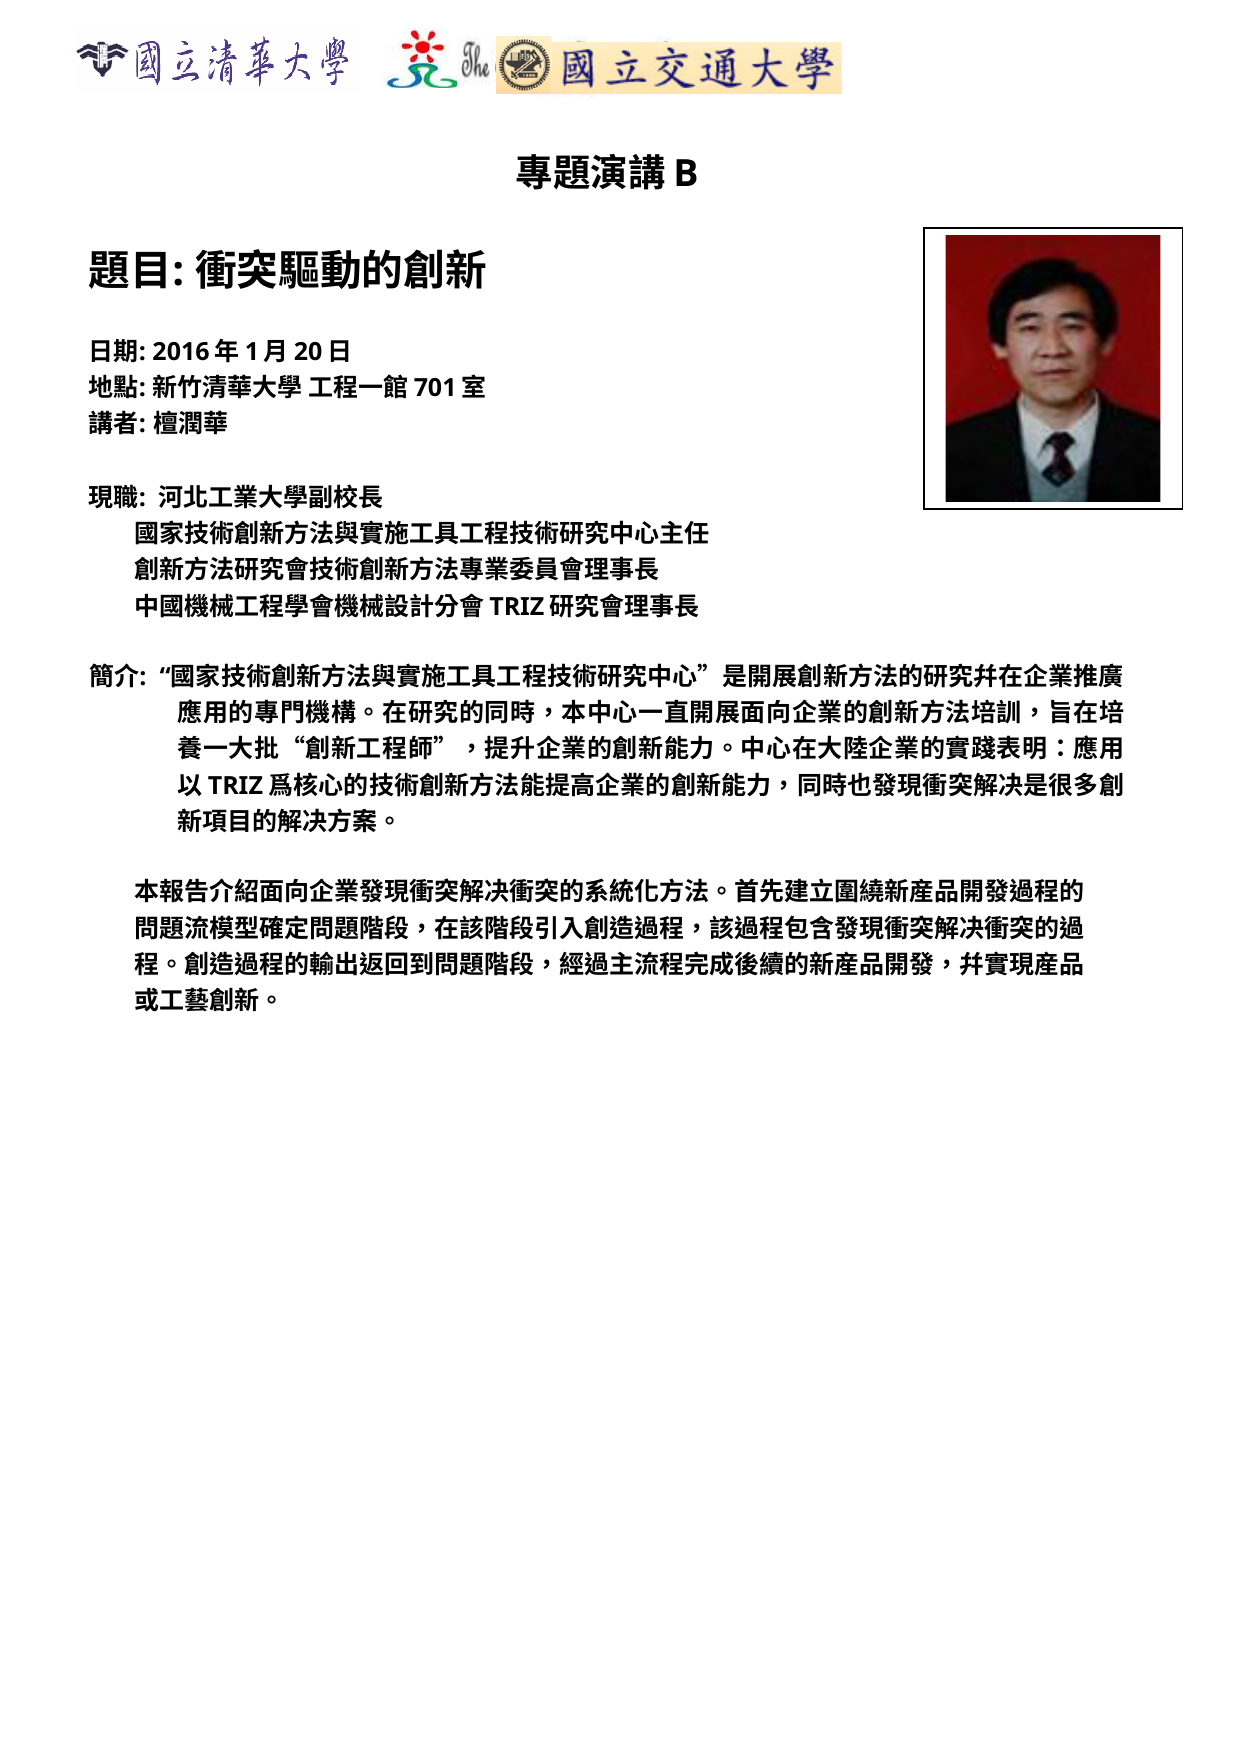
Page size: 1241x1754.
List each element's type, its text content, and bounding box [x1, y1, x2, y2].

text 本報告介紹面向企業發現衝突解决衝突的系統化方法。首先建立圍繞新産品開發過程的 [89, 872, 1125, 908]
text 國家技術創新方法與實施工具工程技術研究中心主任 [89, 514, 1125, 550]
text 題目: 衝突驅動的創新 [89, 237, 923, 297]
text 創新方法研究會技術創新方法專業委員會理事長 [89, 550, 1125, 586]
text 講者: 檀潤華 [89, 404, 923, 440]
text 問題流模型確定問題階段，在該階段引入創造過程，該過程包含發現衝突解决衝突的過 [89, 908, 1125, 944]
text 日期: 2016年1月20日 [89, 331, 923, 367]
text 程。創造過程的輸出返回到問題階段，經過主流程完成後續的新産品開發，幷實現産品 [89, 944, 1125, 981]
text 簡介: “國家技術創新方法與實施工具工程技術研究中心”是開展創新方法的研究幷在企業推廣應用的專門機構。在研究的同時，本中心一直開展面向企業的創新方法培訓，旨在培養一大批“創新工程師”，提升企業的創新能力。中心在大陸企業的實踐表明：應用以TRIZ爲核心的技術創新方法能提高企業的創新能力，同時也發現衝突解决是很多創新項目的解决方案。 [89, 656, 1125, 838]
text 或工藝創新。 [89, 981, 1125, 1017]
text 專題演講B [89, 133, 1125, 208]
text 地點: 新竹清華大學 工程一館 701室 [89, 367, 923, 404]
text 現職: 河北工業大學副校長 [89, 477, 1125, 514]
picture [945, 235, 1161, 502]
text 中國機械工程學會機械設計分會TRIZ研究會理事長 [89, 586, 1125, 622]
picture [373, 25, 842, 97]
picture [73, 29, 361, 94]
